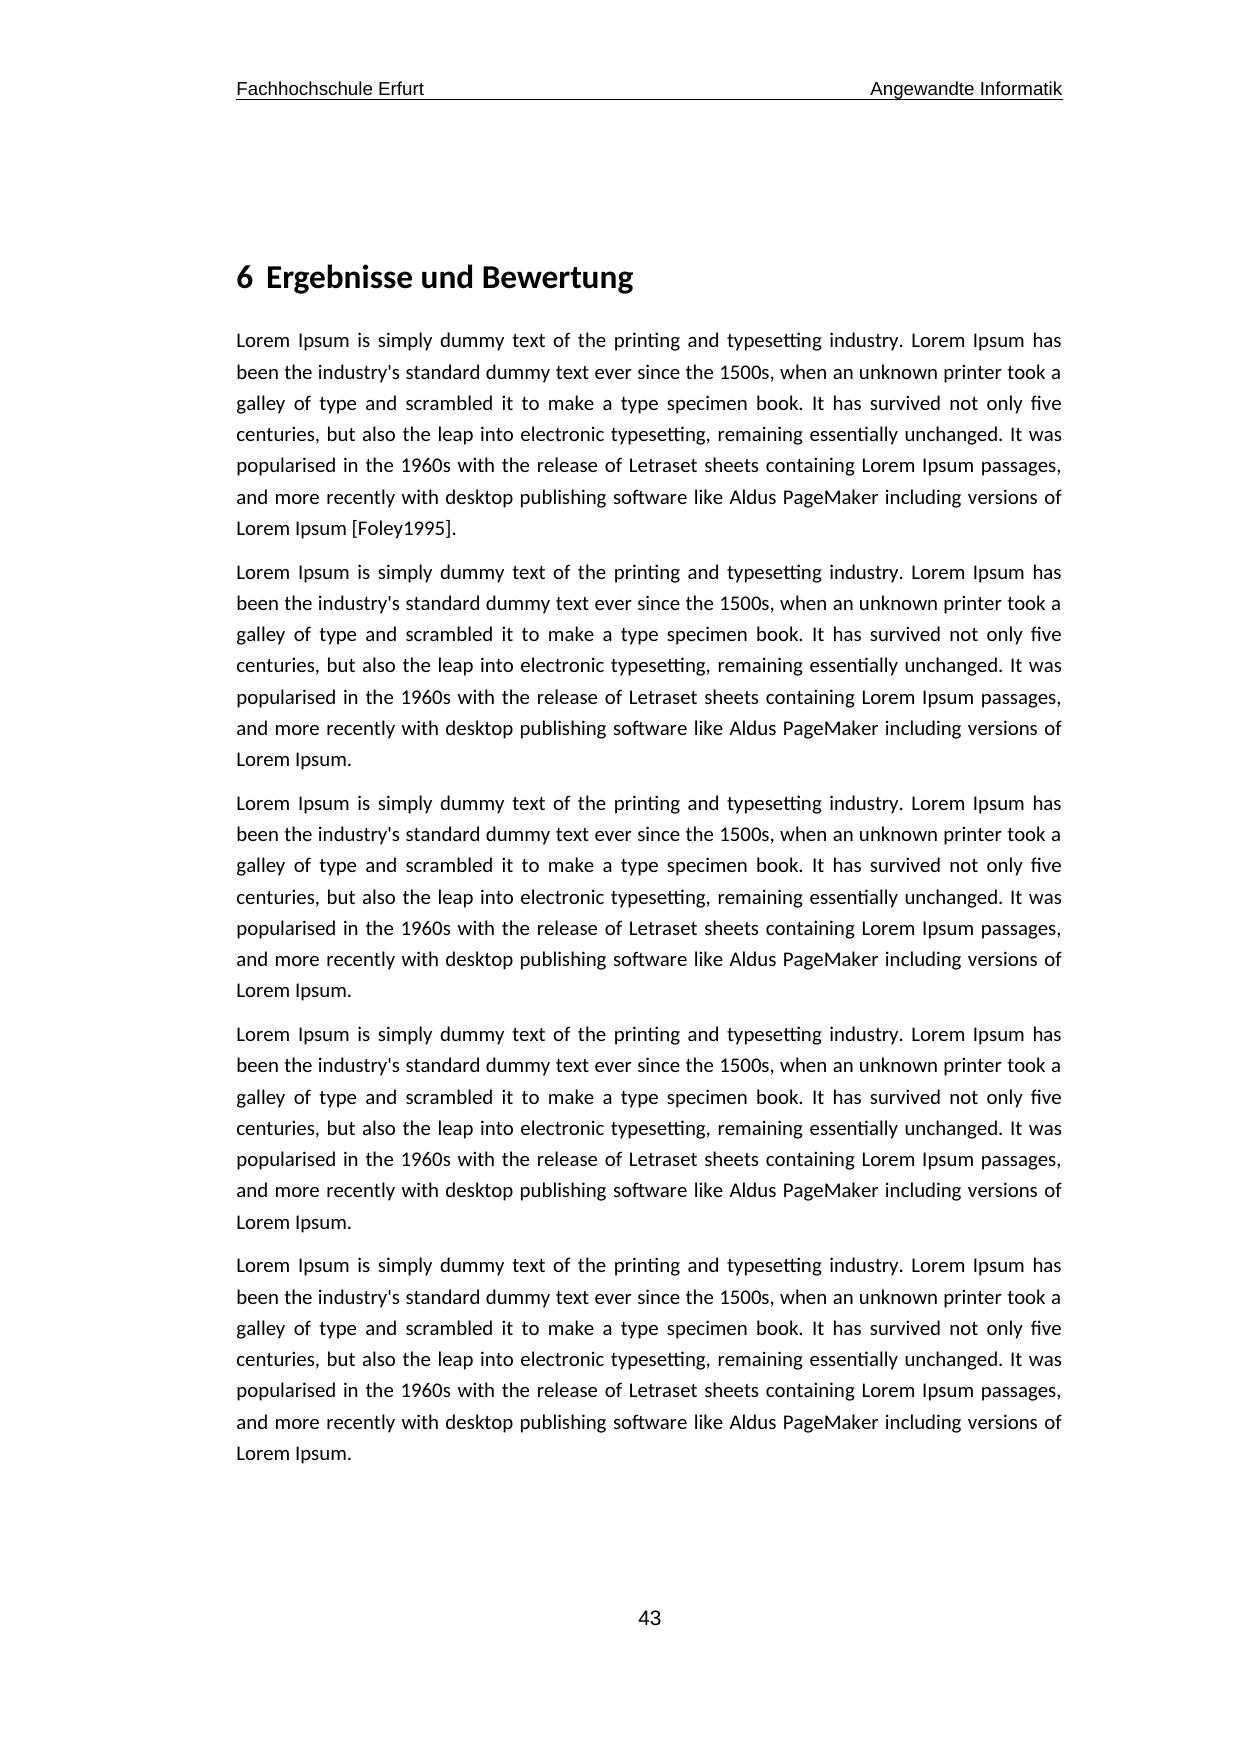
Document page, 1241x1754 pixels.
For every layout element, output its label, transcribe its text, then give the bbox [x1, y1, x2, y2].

text Lorem Ipsum is simply dummy text of the printing and typesetting industry. Lorem Ipsum has been the industry's standard dummy text ever since the 1500s, when an unknown printer took a galley of type and scrambled it to make a type specimen book. It has survived not only five centuries, but also the leap into electronic typesetting, remaining essentially unchanged. It was popularised in the 1960s with the release of Letraset sheets containing Lorem Ipsum passages, and more recently with desktop publishing software like Aldus PageMaker including versions of Lorem Ipsum [Foley1995]. [236, 322, 1063, 541]
subtitle Ergebnisse und Bewertung [236, 256, 1063, 297]
